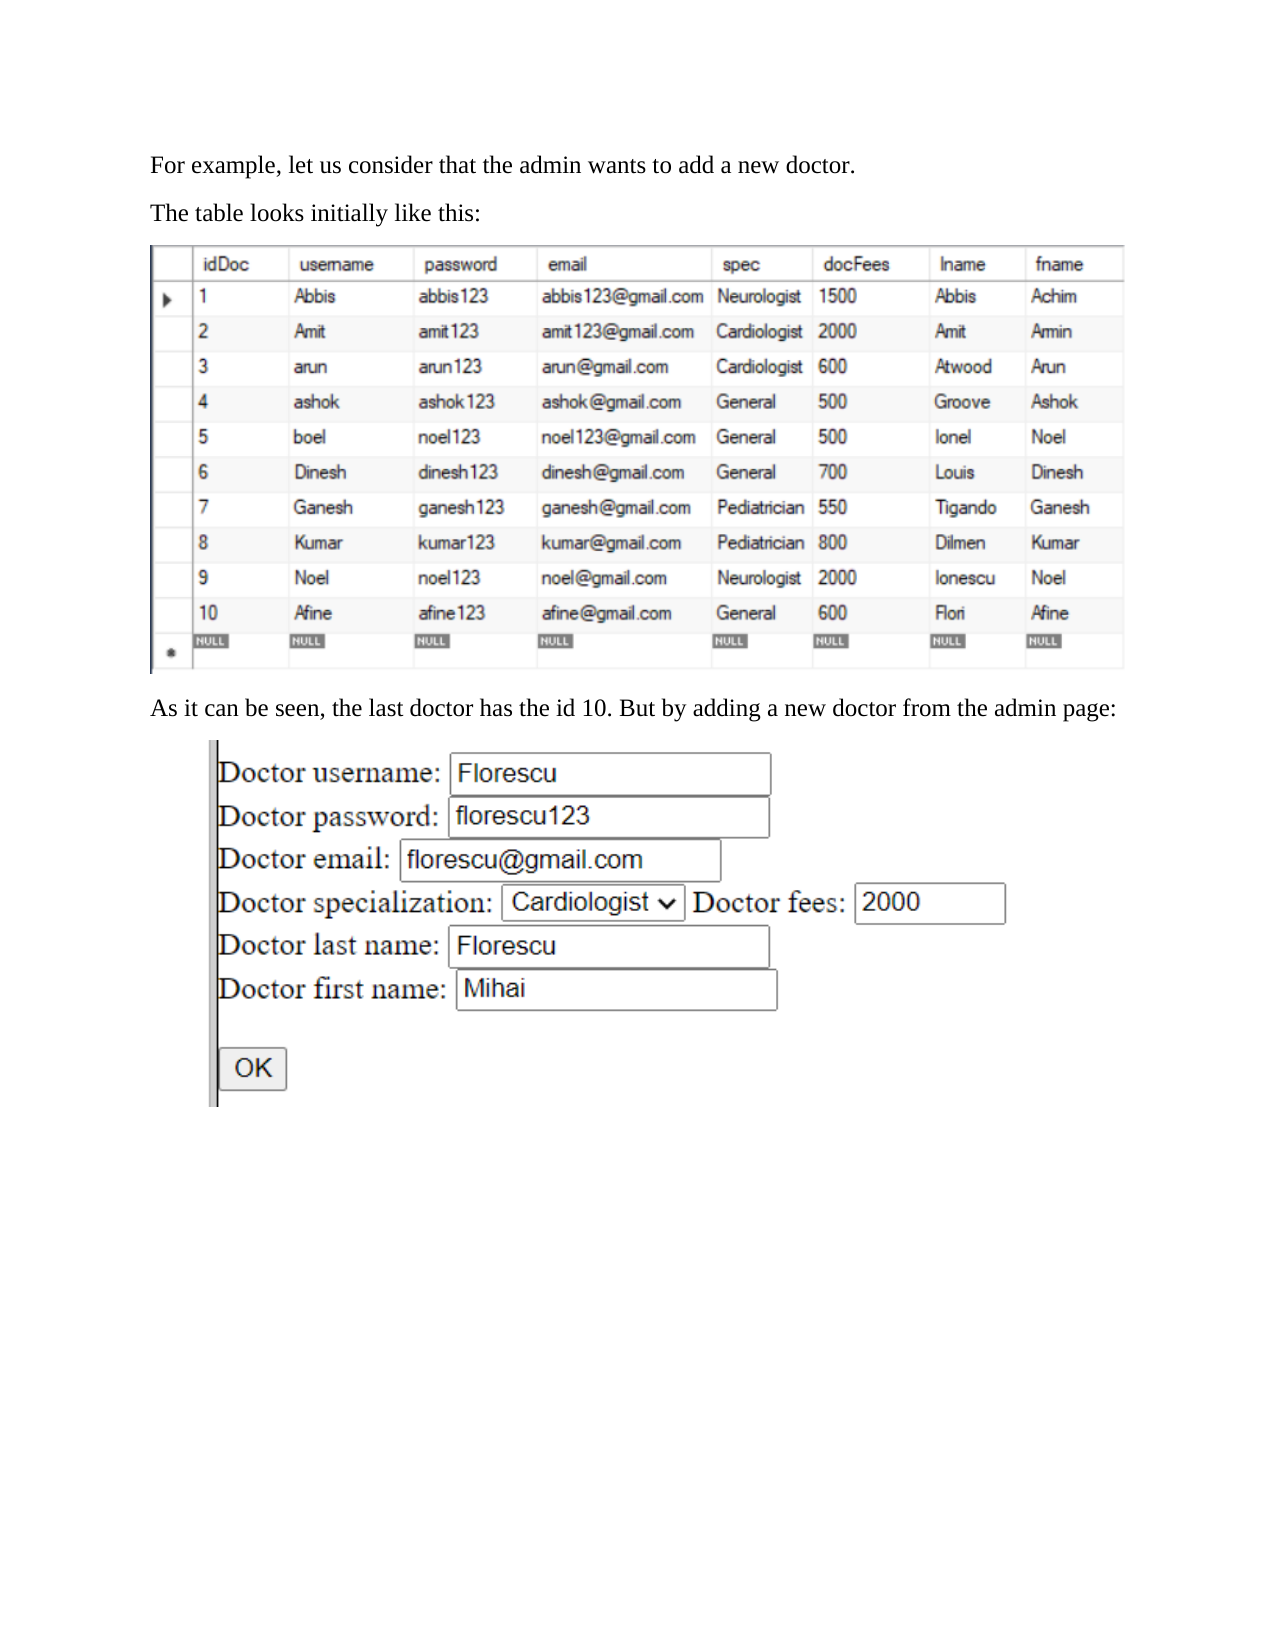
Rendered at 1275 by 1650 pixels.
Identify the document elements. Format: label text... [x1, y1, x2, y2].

text The table looks initially like this: [150, 198, 1125, 226]
picture [150, 245, 1125, 674]
picture [203, 740, 1072, 1107]
text For example, let us consider that the admin wants to add a new doctor. [150, 150, 1125, 179]
text As it can be seen, the last doctor has the id 10. But by adding a new doctor from the admin page: [150, 693, 1125, 722]
